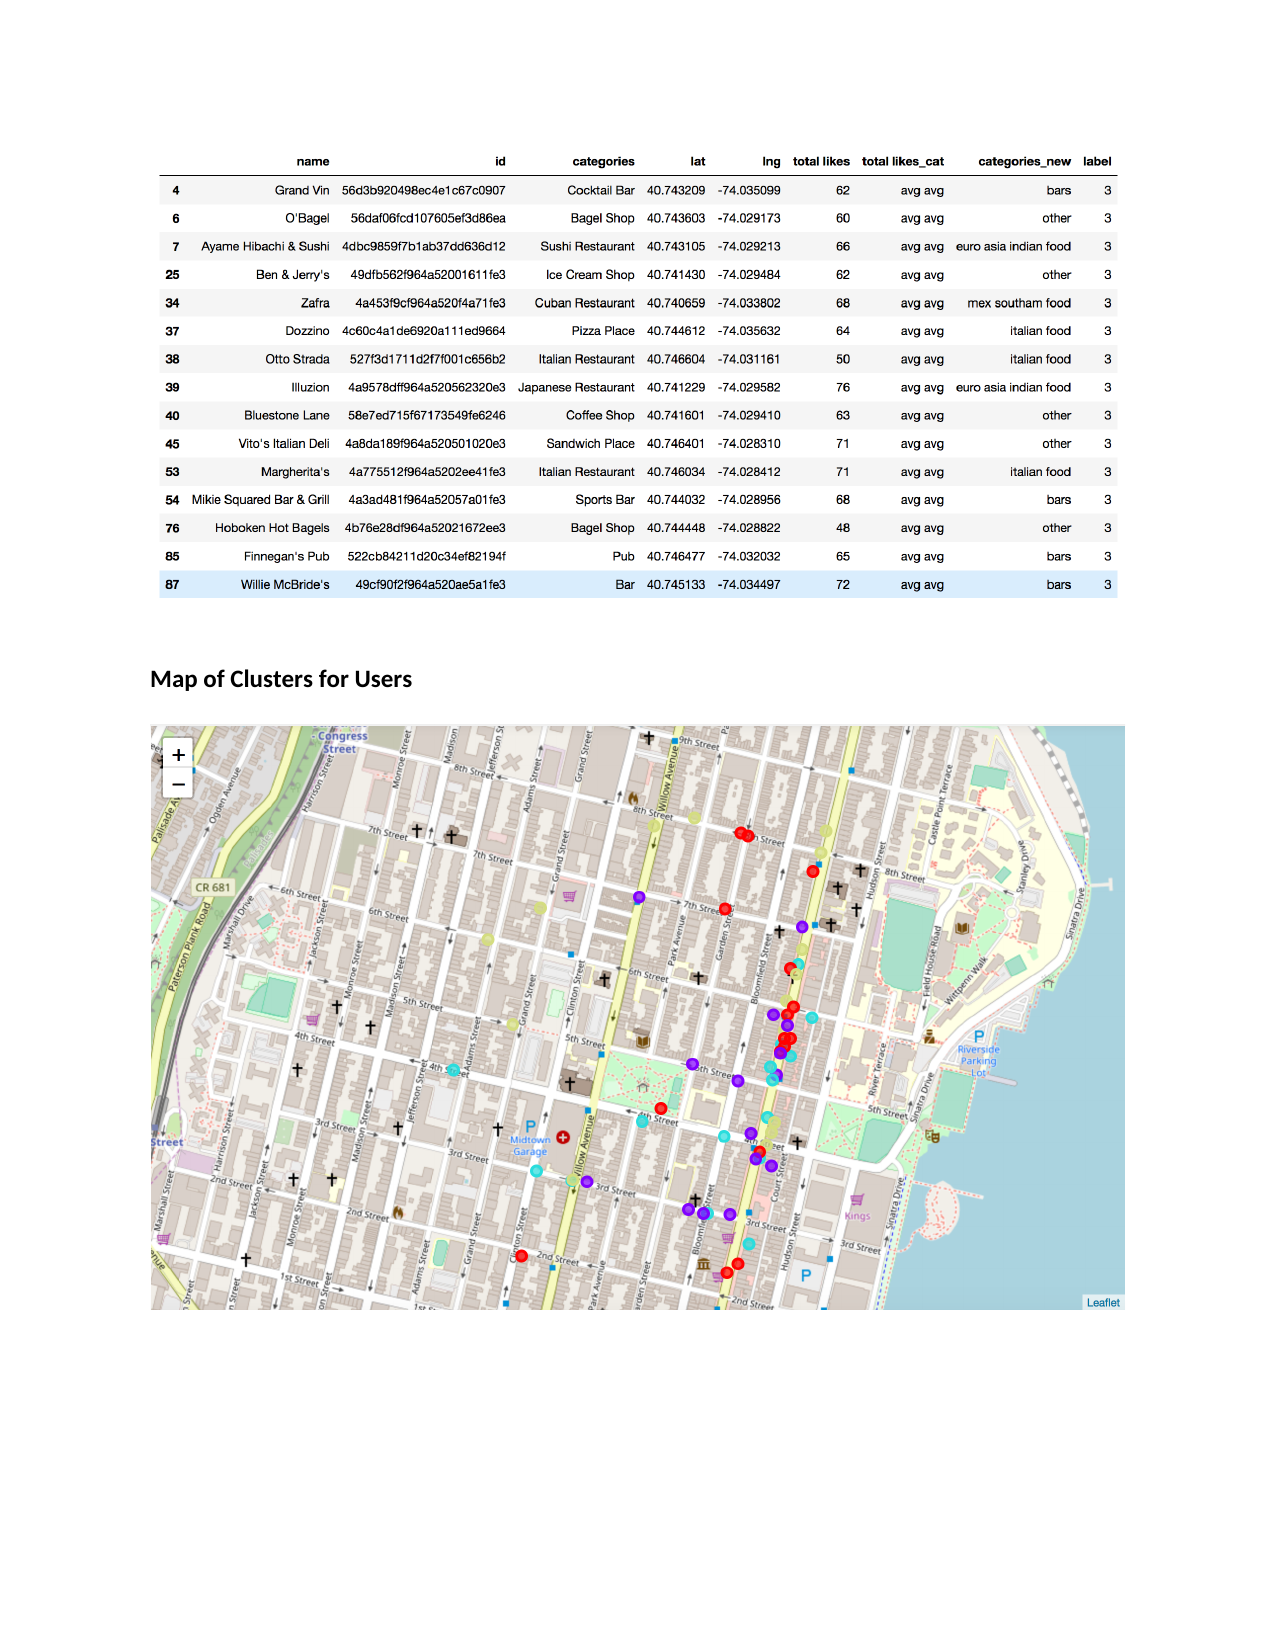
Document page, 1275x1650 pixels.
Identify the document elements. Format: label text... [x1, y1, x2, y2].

text Map of Clusters for Users [150, 664, 1125, 694]
picture [150, 724, 1125, 1310]
picture [150, 150, 1125, 603]
